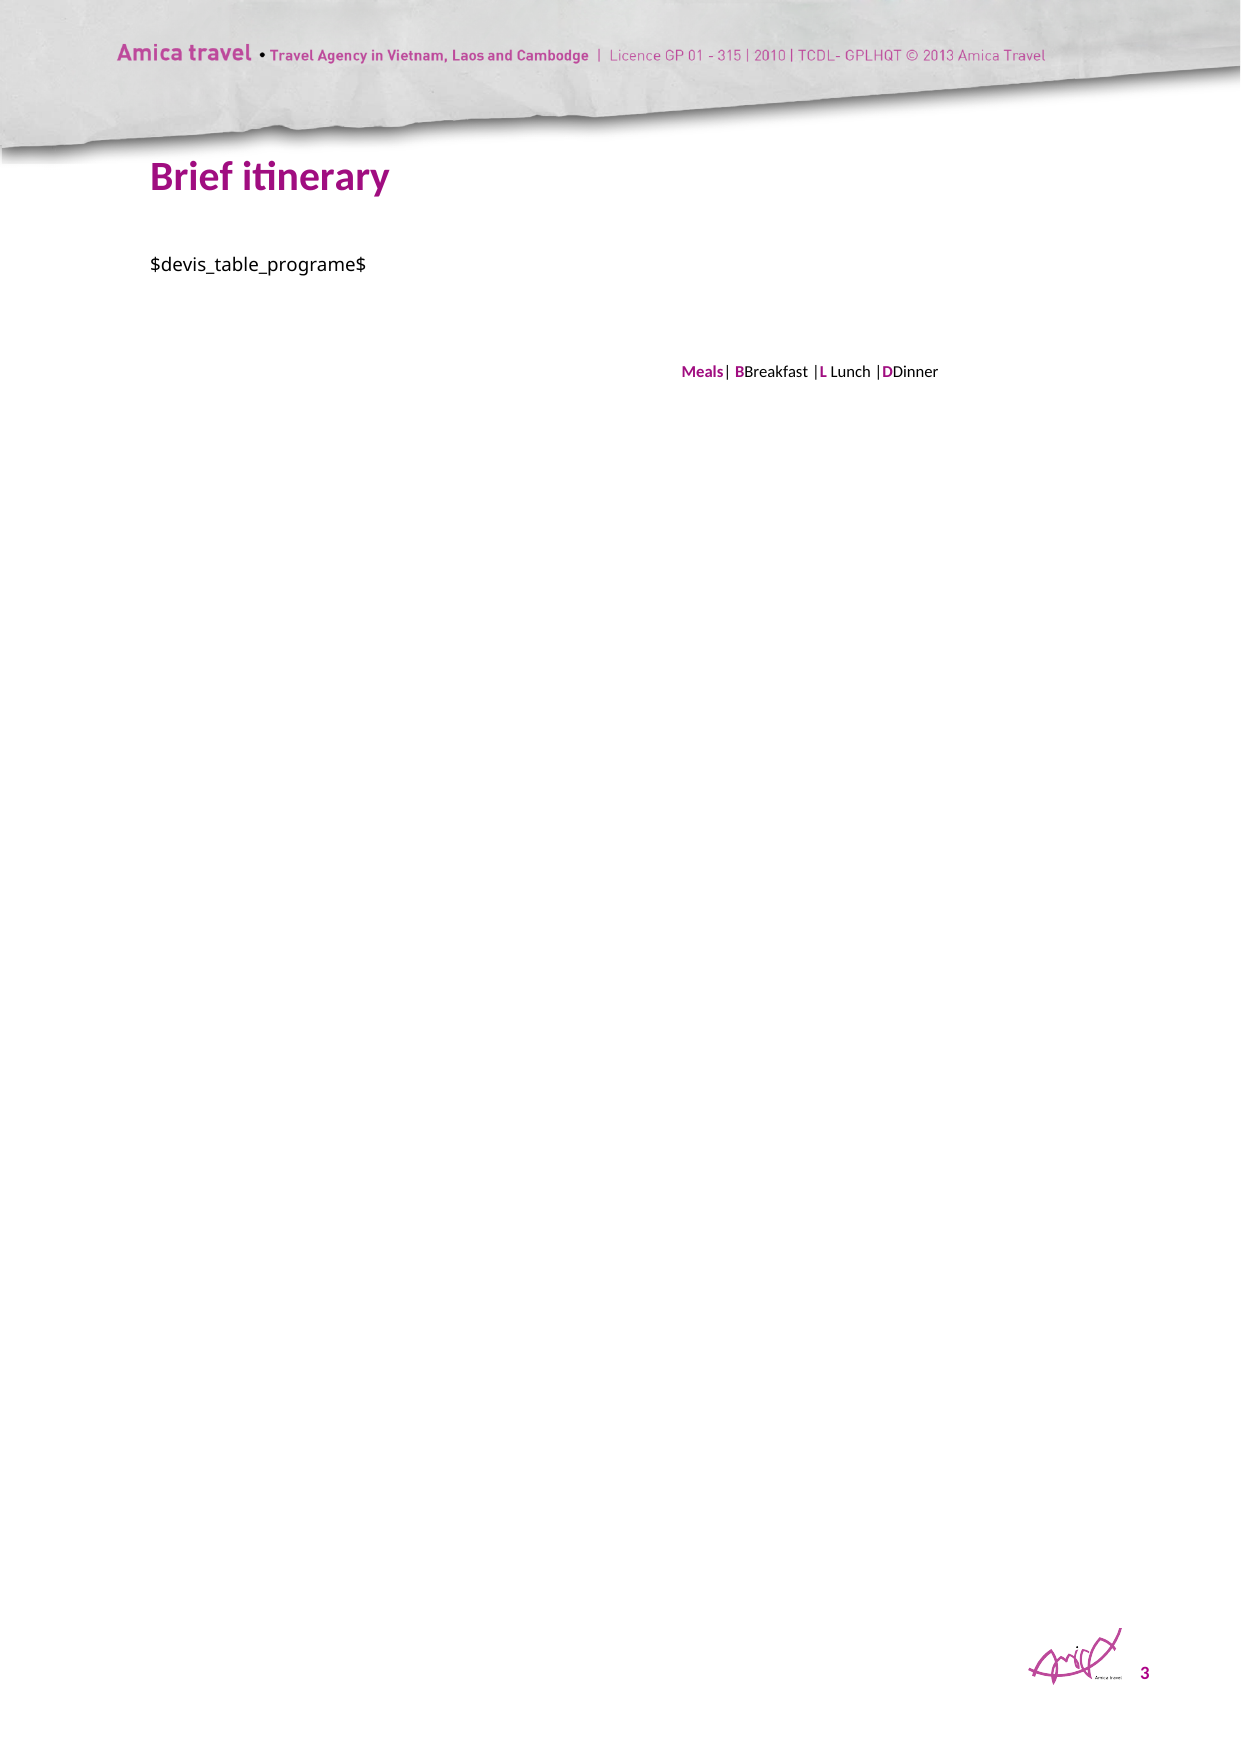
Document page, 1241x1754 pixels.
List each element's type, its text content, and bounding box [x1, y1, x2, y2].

text $devis_table_programe$ [150, 251, 1090, 276]
text Meals| BBreakfast |L Lunch |DDinner [525, 365, 726, 380]
picture [1028, 1628, 1122, 1685]
subtitle Brief itinerary [150, 150, 1090, 201]
text Meals| BBreakfast |L Lunch |DDinner [878, 365, 1090, 380]
picture [0, 0, 1241, 172]
